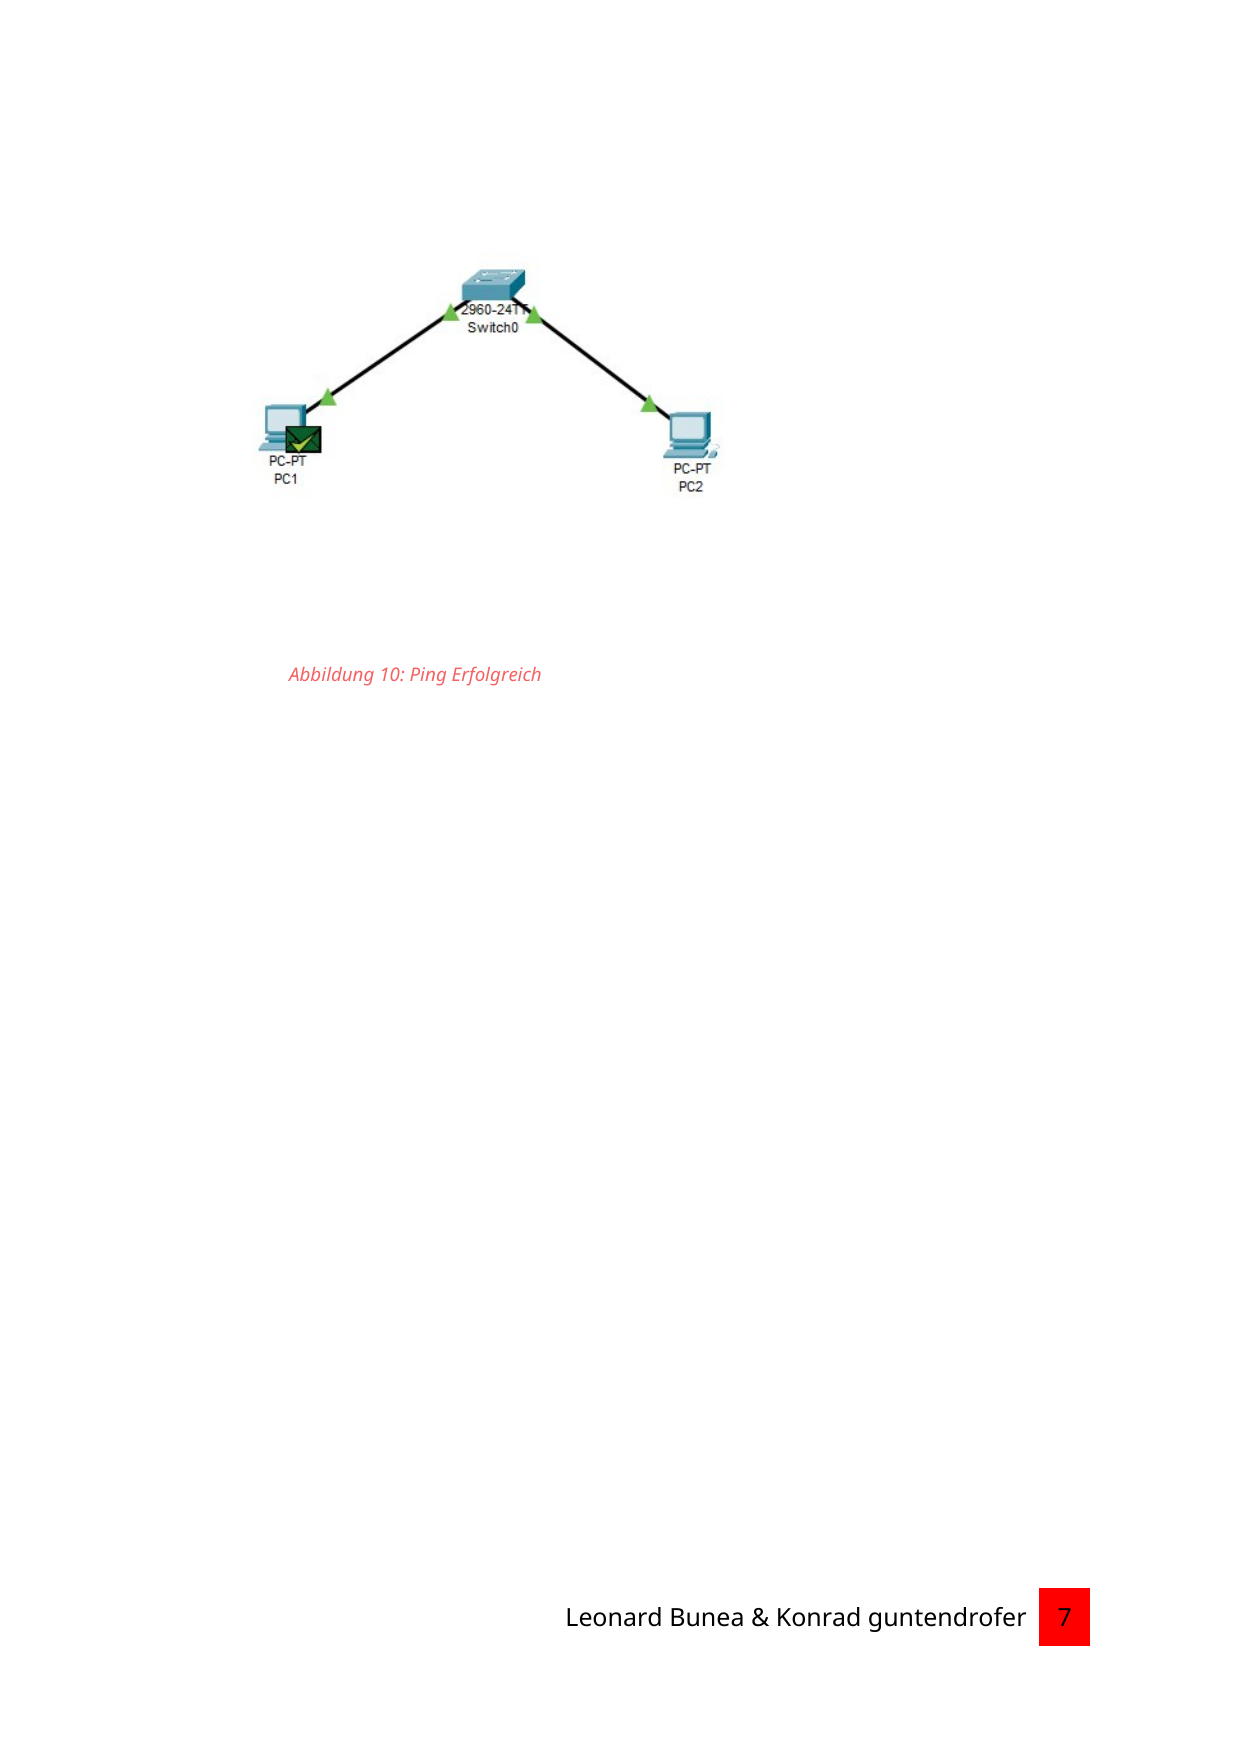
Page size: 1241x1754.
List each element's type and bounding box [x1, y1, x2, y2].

picture [150, 150, 812, 620]
